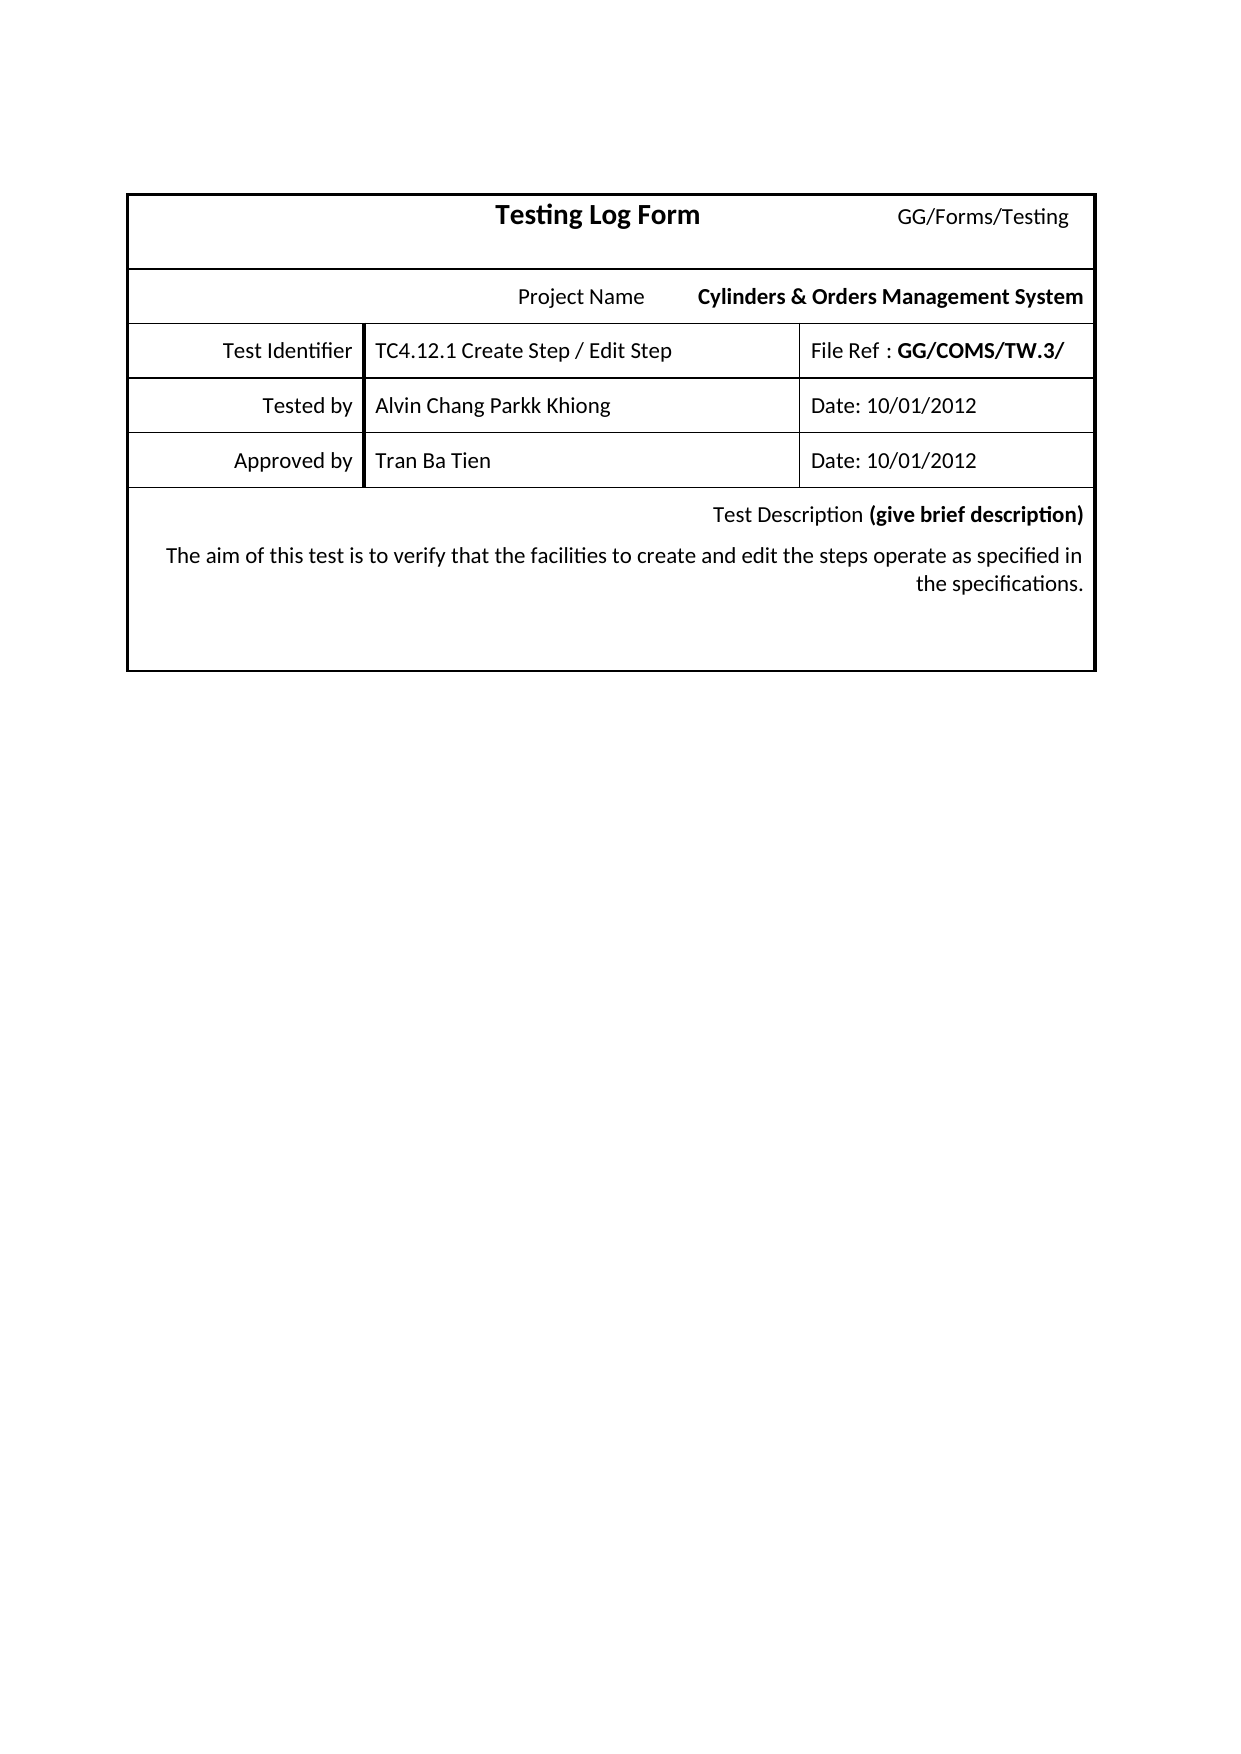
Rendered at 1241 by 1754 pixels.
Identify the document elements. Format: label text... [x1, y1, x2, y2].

table_cell Test Identifier [129, 324, 362, 377]
table_header Testing Log Form GG/Forms/Testing [129, 196, 1093, 268]
table_cell Tested by [129, 379, 362, 432]
table_cell Test Description (give brief description) The aim of this test is to verify that the facilities to create and edit the steps operate as specified in the specifications. [129, 488, 1093, 670]
table_cell Tran Ba Tien [366, 433, 799, 486]
table_cell File Ref : GG/COMS/TW.3/ [800, 324, 1093, 377]
table_cell TC4.12.1 Create Step / Edit Step [366, 324, 799, 377]
table_cell Date: 10/01/2012 [800, 379, 1093, 432]
table_cell Approved by [129, 433, 362, 486]
table_cell Alvin Chang Parkk Khiong [366, 379, 799, 432]
table_cell Date: 10/01/2012 [800, 433, 1093, 486]
table_cell Project Name Cylinders & Orders Management System [129, 270, 1093, 323]
